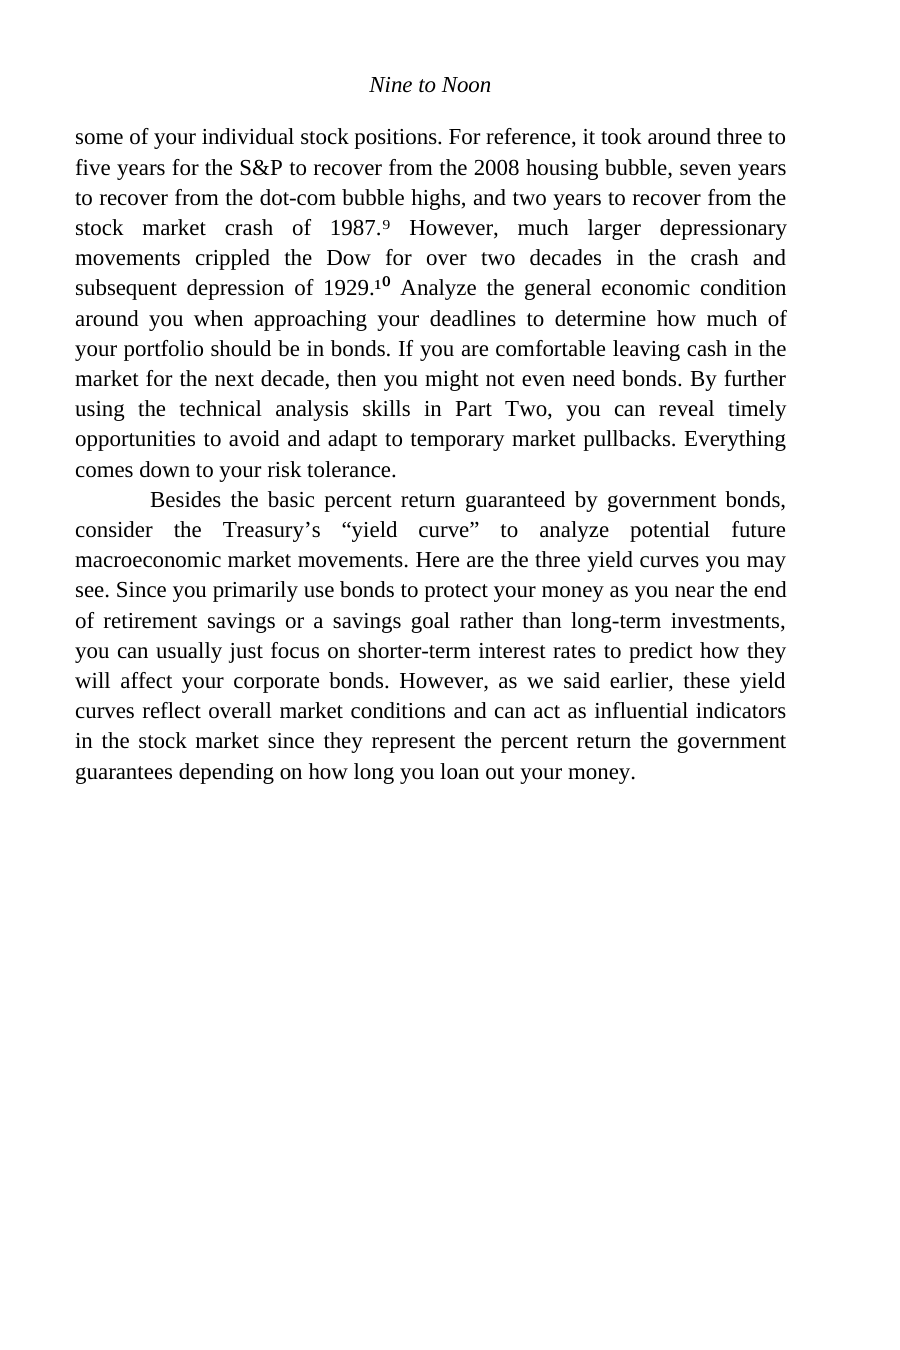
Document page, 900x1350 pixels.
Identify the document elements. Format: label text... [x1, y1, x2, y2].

text Besides the basic percent return guaranteed by government bonds, consider the Treasury’s “yield curve” to analyze potential future macroeconomic market movements. Here are the three yield curves you may see. Since you primarily use bonds to protect your money as you near the end of retirement savings or a savings goal rather than long-term investments, you can usually just focus on shorter-term interest rates to predict how they will affect your corporate bonds. However, as we said earlier, these yield curves reflect overall market conditions and can act as influential indicators in the stock market since they represent the percent return the government guarantees depending on how long you loan out your money. [75, 486, 787, 784]
